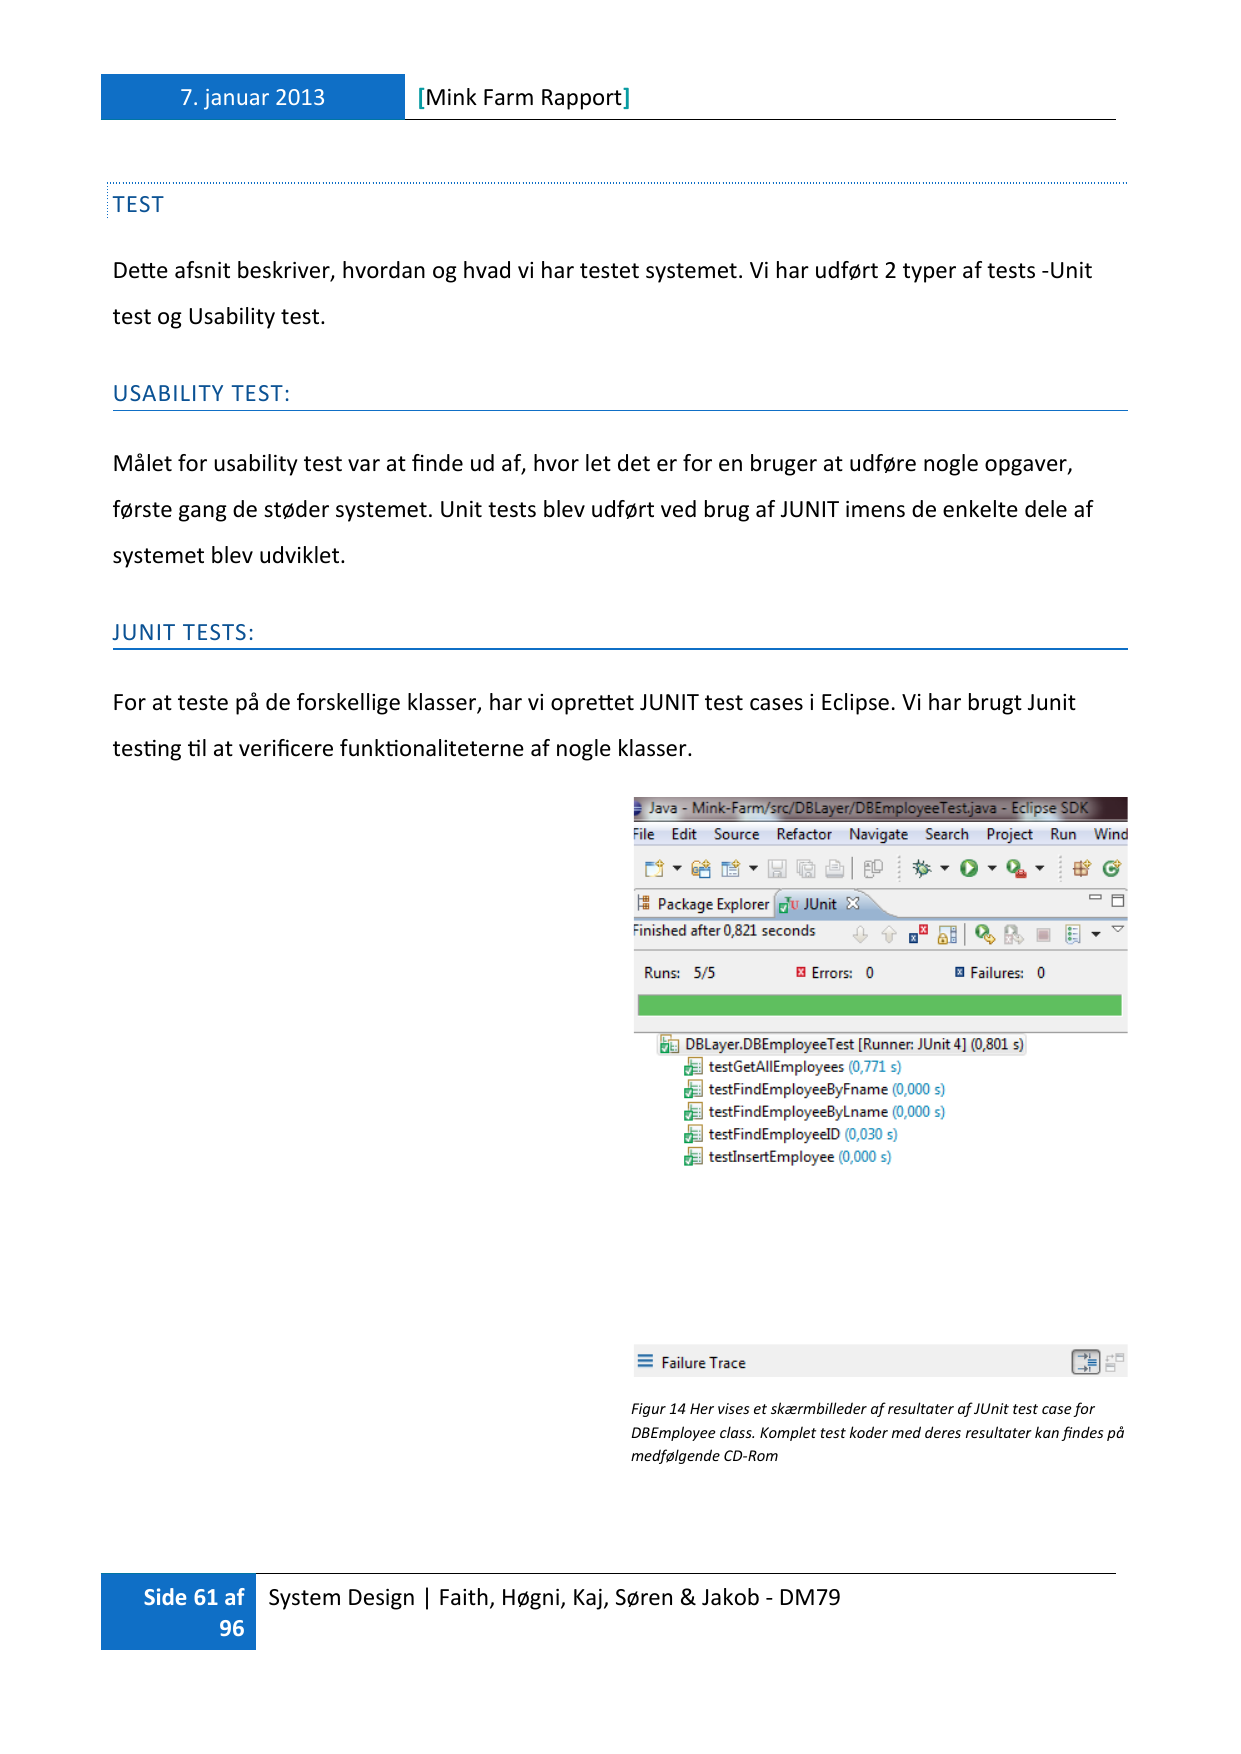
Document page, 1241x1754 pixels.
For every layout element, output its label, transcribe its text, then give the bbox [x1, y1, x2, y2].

subtitle JUNIT Tests: [112, 616, 1128, 650]
picture [633, 797, 1127, 1376]
subtitle Usability Test: [112, 377, 1128, 411]
text Målet for usability test var at finde ud af, hvor let det er for en bruger at udføre nogle opgaver, første gang de støder systemet. Unit tests blev udført ved brug af JUNIT imens de enkelte dele af systemet blev udviklet. [112, 447, 1128, 569]
text Dette afsnit beskriver, hvordan og hvad vi har testet systemet. Vi har udført 2 typer af tests -Unit test og Usability test. [112, 254, 1128, 331]
subtitle Test [107, 182, 1128, 218]
text For at teste på de forskellige klasser, har vi oprettet JUNIT test cases i Eclipse. Vi har brugt Junit testing til at verificere funktionaliteterne af nogle klasser. [112, 686, 1128, 762]
